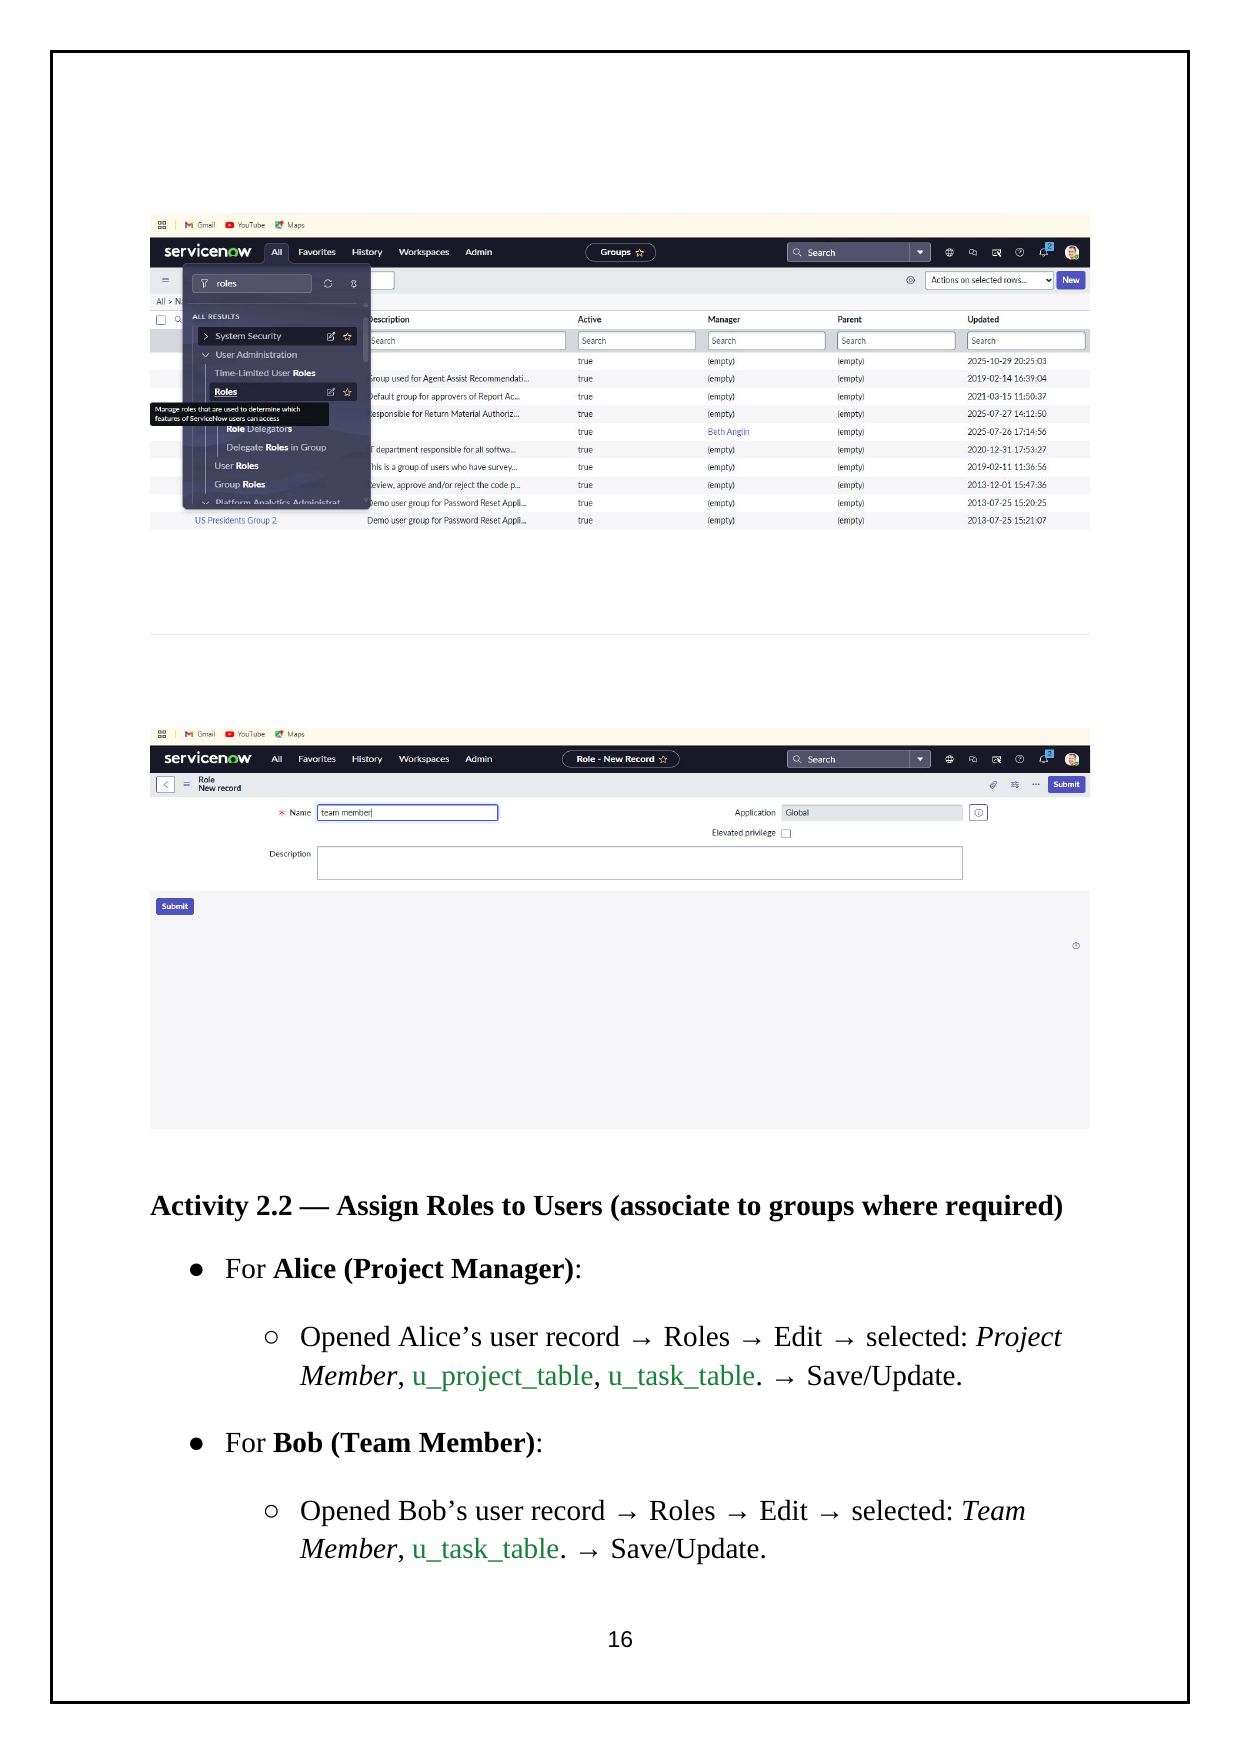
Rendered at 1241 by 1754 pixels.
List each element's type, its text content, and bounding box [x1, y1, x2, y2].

picture [150, 728, 1091, 1129]
list Opened Alice’s user record → Roles → Edit → selected: Project Member, u_project_table, u_task_table. → Save/Update. [262, 1319, 1090, 1421]
list For Alice (Project Manager): [187, 1251, 1090, 1315]
text Activity 2.2 — Assign Roles to Users (associate to groups where required) [150, 1188, 1090, 1221]
list Opened Bob’s user record → Roles → Edit → selected: Team Member, u_task_table. → Save/Update. [262, 1493, 1090, 1595]
picture [150, 213, 1091, 637]
list For Bob (Team Member): [187, 1425, 1090, 1489]
